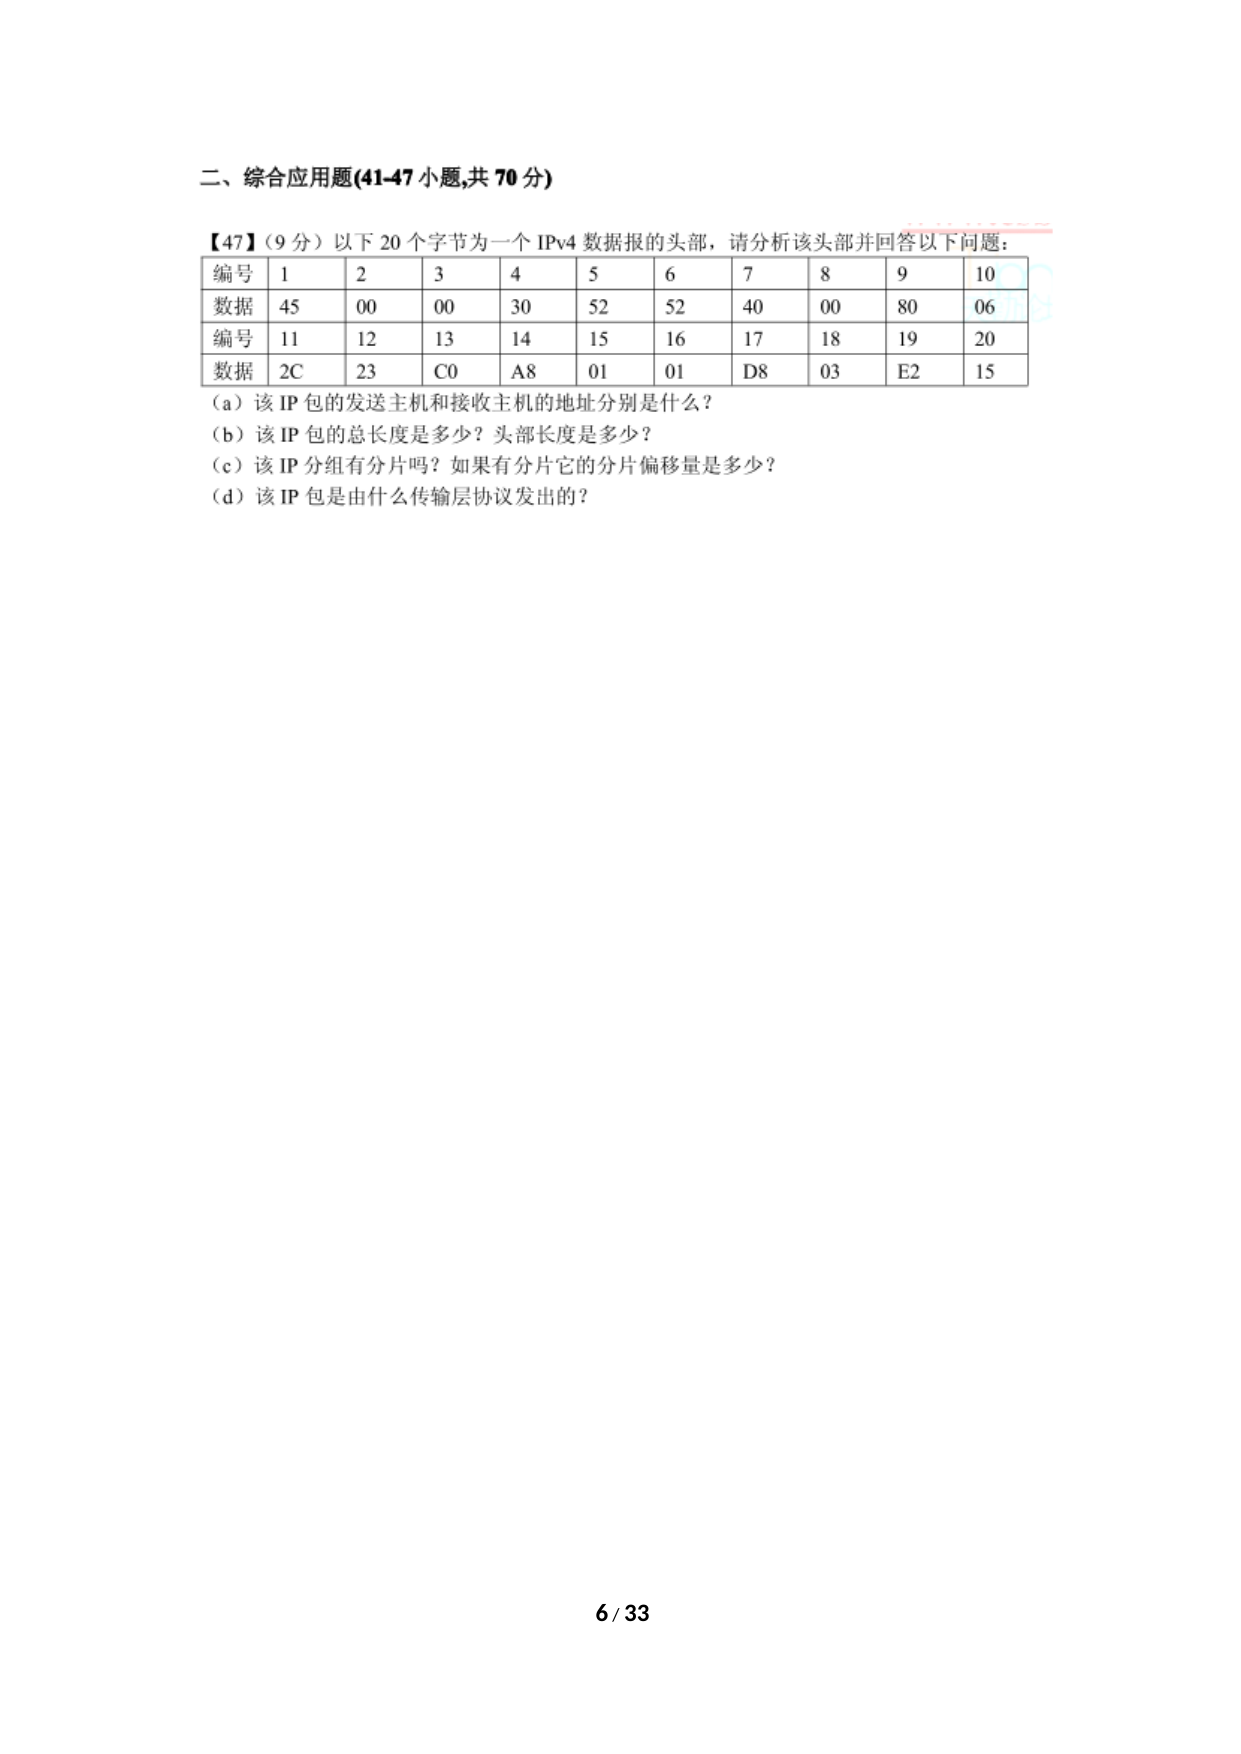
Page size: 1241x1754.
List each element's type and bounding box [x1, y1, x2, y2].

picture [187, 158, 568, 195]
picture [187, 223, 1053, 520]
